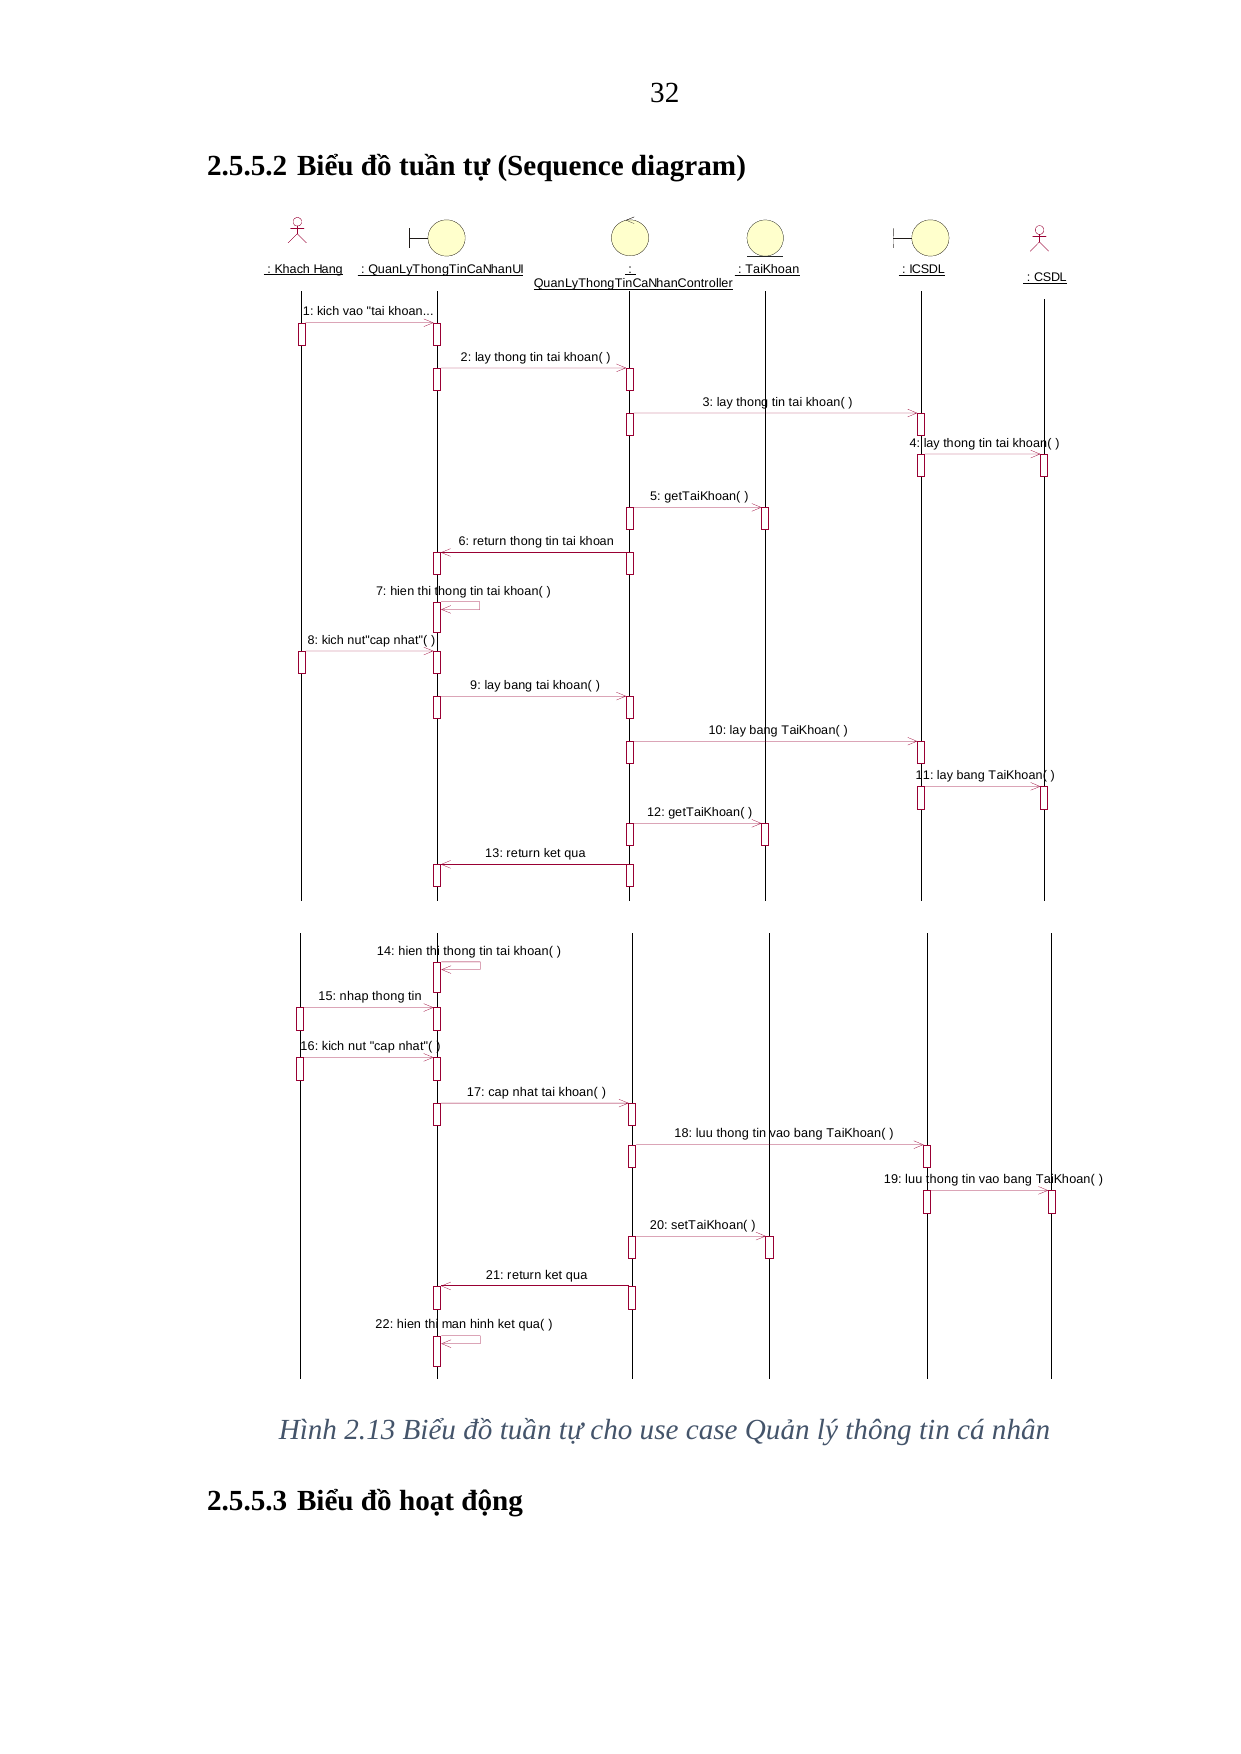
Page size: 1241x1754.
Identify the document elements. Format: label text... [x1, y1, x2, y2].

subtitle Biểu đồ hoạt động [207, 1483, 1122, 1516]
subtitle Biểu đồ tuần tự (Sequence diagram) [207, 148, 1122, 181]
